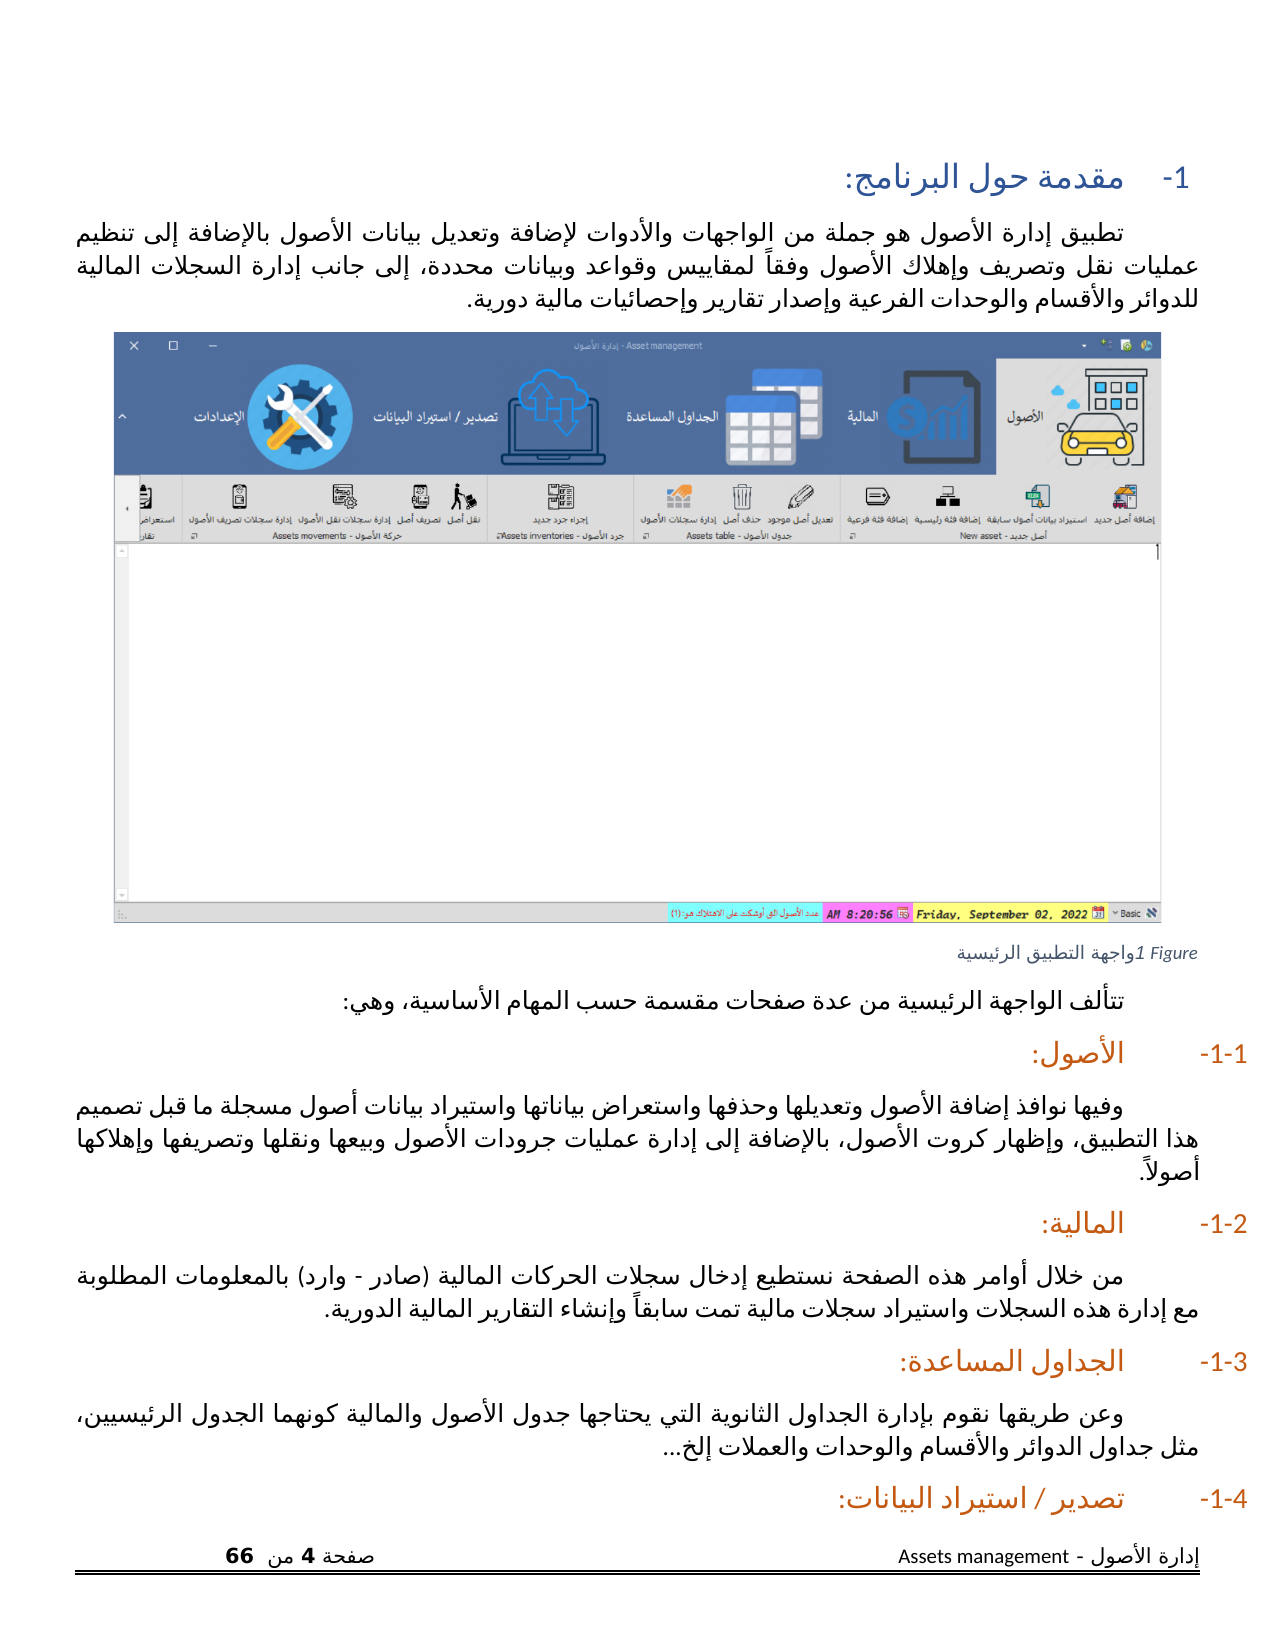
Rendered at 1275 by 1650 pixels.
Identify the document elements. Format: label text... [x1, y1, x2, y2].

text من خلال أوامر هذه الصفحة نستطيع إدخال سجلات الحركات المالية (صادر - وارد) بالمعلومات المطلوبة مع إدارة هذه السجلات واستيراد سجلات مالية تمت سابقاً وإنشاء التقارير المالية الدورية. [75, 1260, 1200, 1324]
text وعن طريقها نقوم بإدارة الجداول الثانوية التي يحتاجها جدول الأصول والمالية كونهما الجدول الرئيسيين، مثل جداول الدوائر والأقسام والوحدات والعملات إلخ... [75, 1398, 1200, 1461]
text Figure 1واجهة التطبيق الرئيسية [75, 941, 1200, 964]
subtitle تصدير / استيراد البيانات: [75, 1480, 1200, 1516]
subtitle مقدمة حول البرنامج: [75, 156, 1162, 197]
subtitle المالية: [75, 1205, 1200, 1241]
subtitle الجداول المساعدة: [75, 1343, 1200, 1378]
text تتألف الواجهة الرئيسية من عدة صفحات مقسمة حسب المهام الأساسية، وهي: [75, 985, 1200, 1016]
text تطبيق إدارة الأصول هو جملة من الواجهات والأدوات لإضافة وتعديل بيانات الأصول بالإضافة إلى تنظيم عمليات نقل وتصريف وإهلاك الأصول وفقاً لمقاييس وقواعد وبيانات محددة، إلى جانب إدارة السجلات المالية للدوائر والأقسام والوحدات الفرعية وإصدار تقارير وإحصائيات مالية دورية. [75, 217, 1200, 313]
text وفيها نوافذ إضافة الأصول وتعديلها وحذفها واستعراض بياناتها واستيراد بيانات أصول مسجلة ما قبل تصميم هذا التطبيق، وإظهار كروت الأصول، بالإضافة إلى إدارة عمليات جرودات الأصول وبيعها ونقلها وتصريفها وإهلاكها أصولاً. [75, 1090, 1200, 1186]
picture [113, 332, 1162, 923]
subtitle الأصول: [75, 1035, 1200, 1070]
